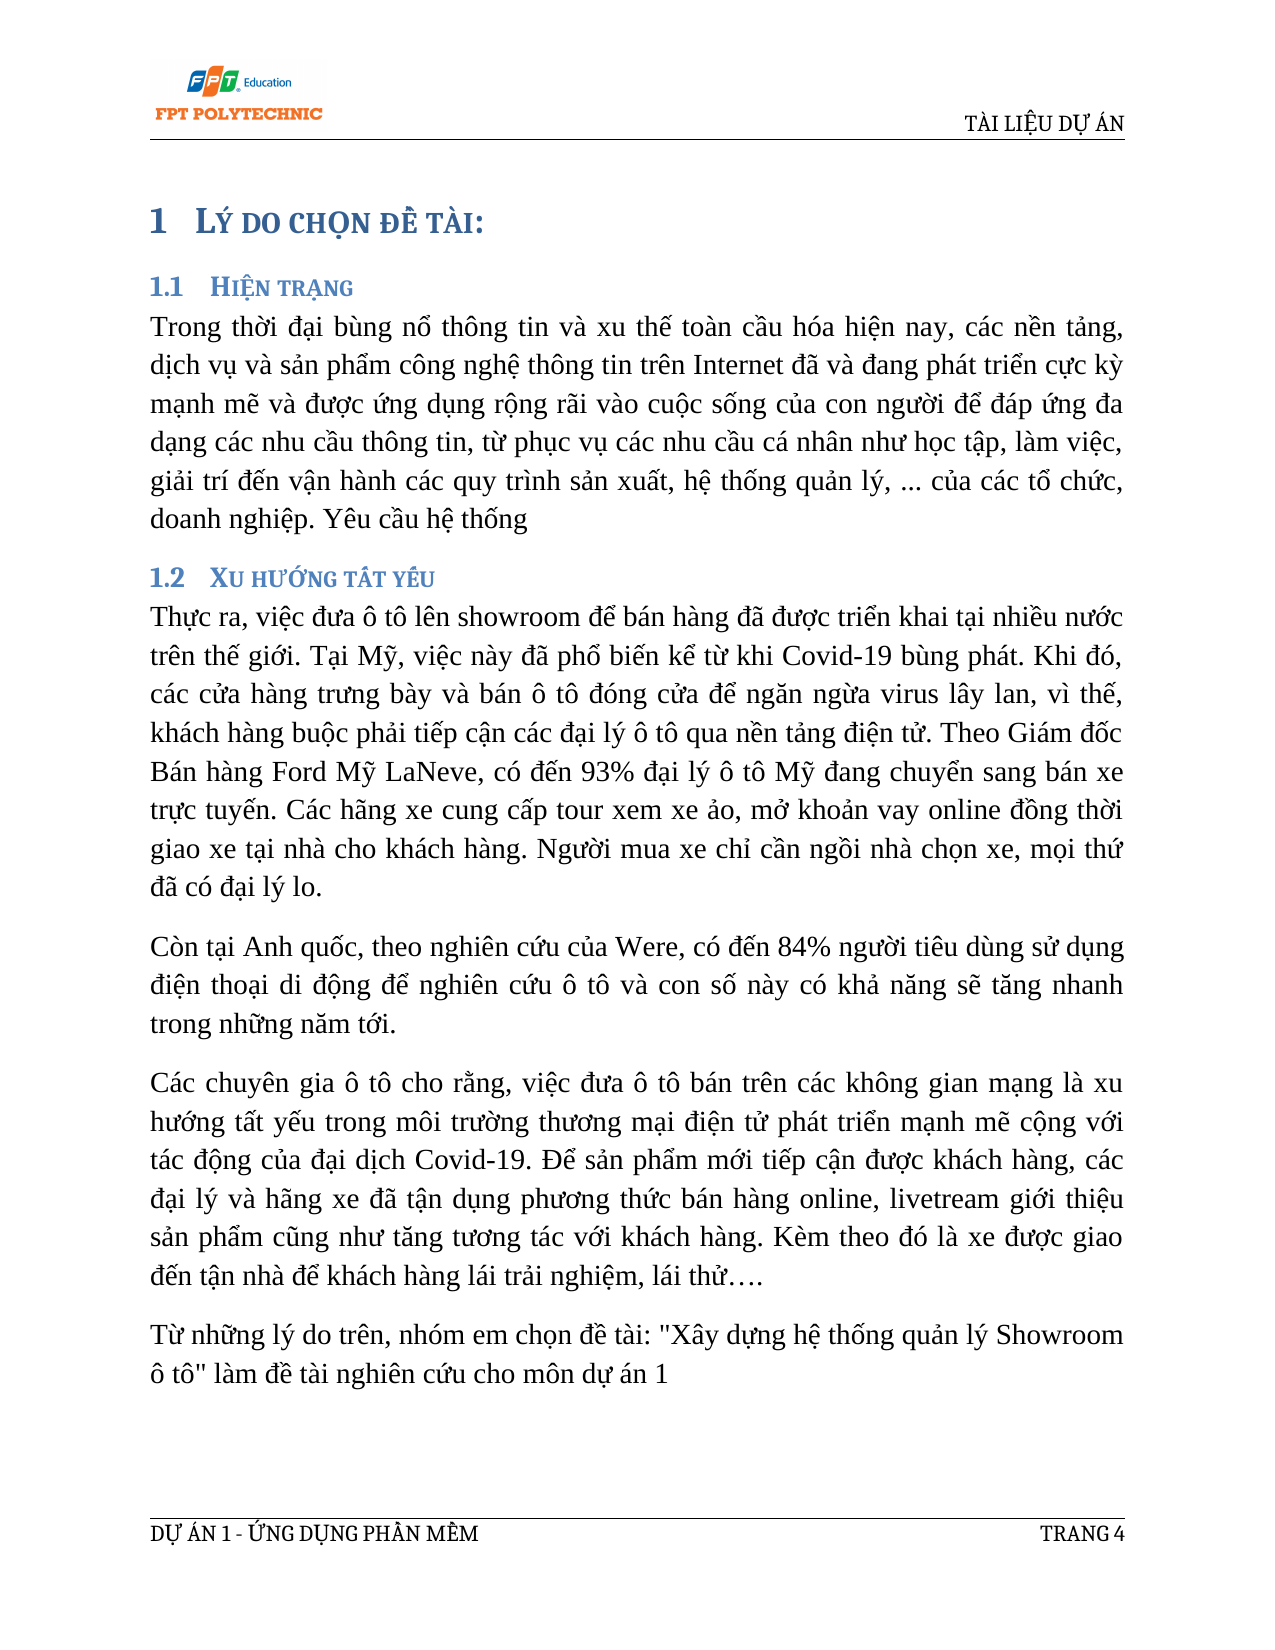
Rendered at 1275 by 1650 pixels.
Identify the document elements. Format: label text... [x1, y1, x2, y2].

text Trong thời đại bùng nổ thông tin và xu thế toàn cầu hóa hiện nay, các nền tảng, dịch vụ và sản phẩm công nghệ thông tin trên Internet đã và đang phát triển cực kỳ mạnh mẽ và được ứng dụng rộng rãi vào cuộc sống của con người để đáp ứng đa dạng các nhu cầu thông tin, từ phục vụ các nhu cầu cá nhân như học tập, làm việc, giải trí đến vận hành các quy trình sản xuất, hệ thống quản lý, ... của các tổ chức, doanh nghiệp. Yêu cầu hệ thống [150, 309, 1125, 535]
subtitle Lý do chọn đề tài: [150, 200, 1125, 243]
subtitle Hiện trạng [150, 270, 1125, 304]
text Thực ra, việc đưa ô tô lên showroom để bán hàng đã được triển khai tại nhiều nước trên thế giới. Tại Mỹ, việc này đã phổ biến kể từ khi Covid-19 bùng phát. Khi đó, các cửa hàng trưng bày và bán ô tô đóng cửa để ngăn ngừa virus lây lan, vì thế, khách hàng buộc phải tiếp cận các đại lý ô tô qua nền tảng điện tử. Theo Giám đốc Bán hàng Ford Mỹ LaNeve, có đến 93% đại lý ô tô Mỹ đang chuyển sang bán xe trực tuyến. Các hãng xe cung cấp tour xem xe ảo, mở khoản vay online đồng thời giao xe tại nhà cho khách hàng. Người mua xe chỉ cần ngồi nhà chọn xe, mọi thứ đã có đại lý lo. [150, 599, 1125, 903]
text Còn tại Anh quốc, theo nghiên cứu của Were, có đến 84% người tiêu dùng sử dụng điện thoại di động để nghiên cứu ô tô và con số này có khả năng sẽ tăng nhanh trong những năm tới. [150, 929, 1125, 1039]
text Các chuyên gia ô tô cho rằng, việc đưa ô tô bán trên các không gian mạng là xu hướng tất yếu trong môi trường thương mại điện tử phát triển mạnh mẽ cộng với tác động của đại dịch Covid-19. Để sản phẩm mới tiếp cận được khách hàng, các đại lý và hãng xe đã tận dụng phương thức bán hàng online, livetream giới thiệu sản phẩm cũng như tăng tương tác với khách hàng. Kèm theo đó là xe được giao đến tận nhà để khách hàng lái trải nghiệm, lái thử…. [150, 1065, 1125, 1291]
subtitle Xu hướng tất yếu [150, 561, 1125, 594]
picture [150, 59, 328, 132]
text Từ những lý do trên, nhóm em chọn đề tài: "Xây dựng hệ thống quản lý Showroom ô tô" làm đề tài nghiên cứu cho môn dự án 1 [150, 1317, 1125, 1389]
